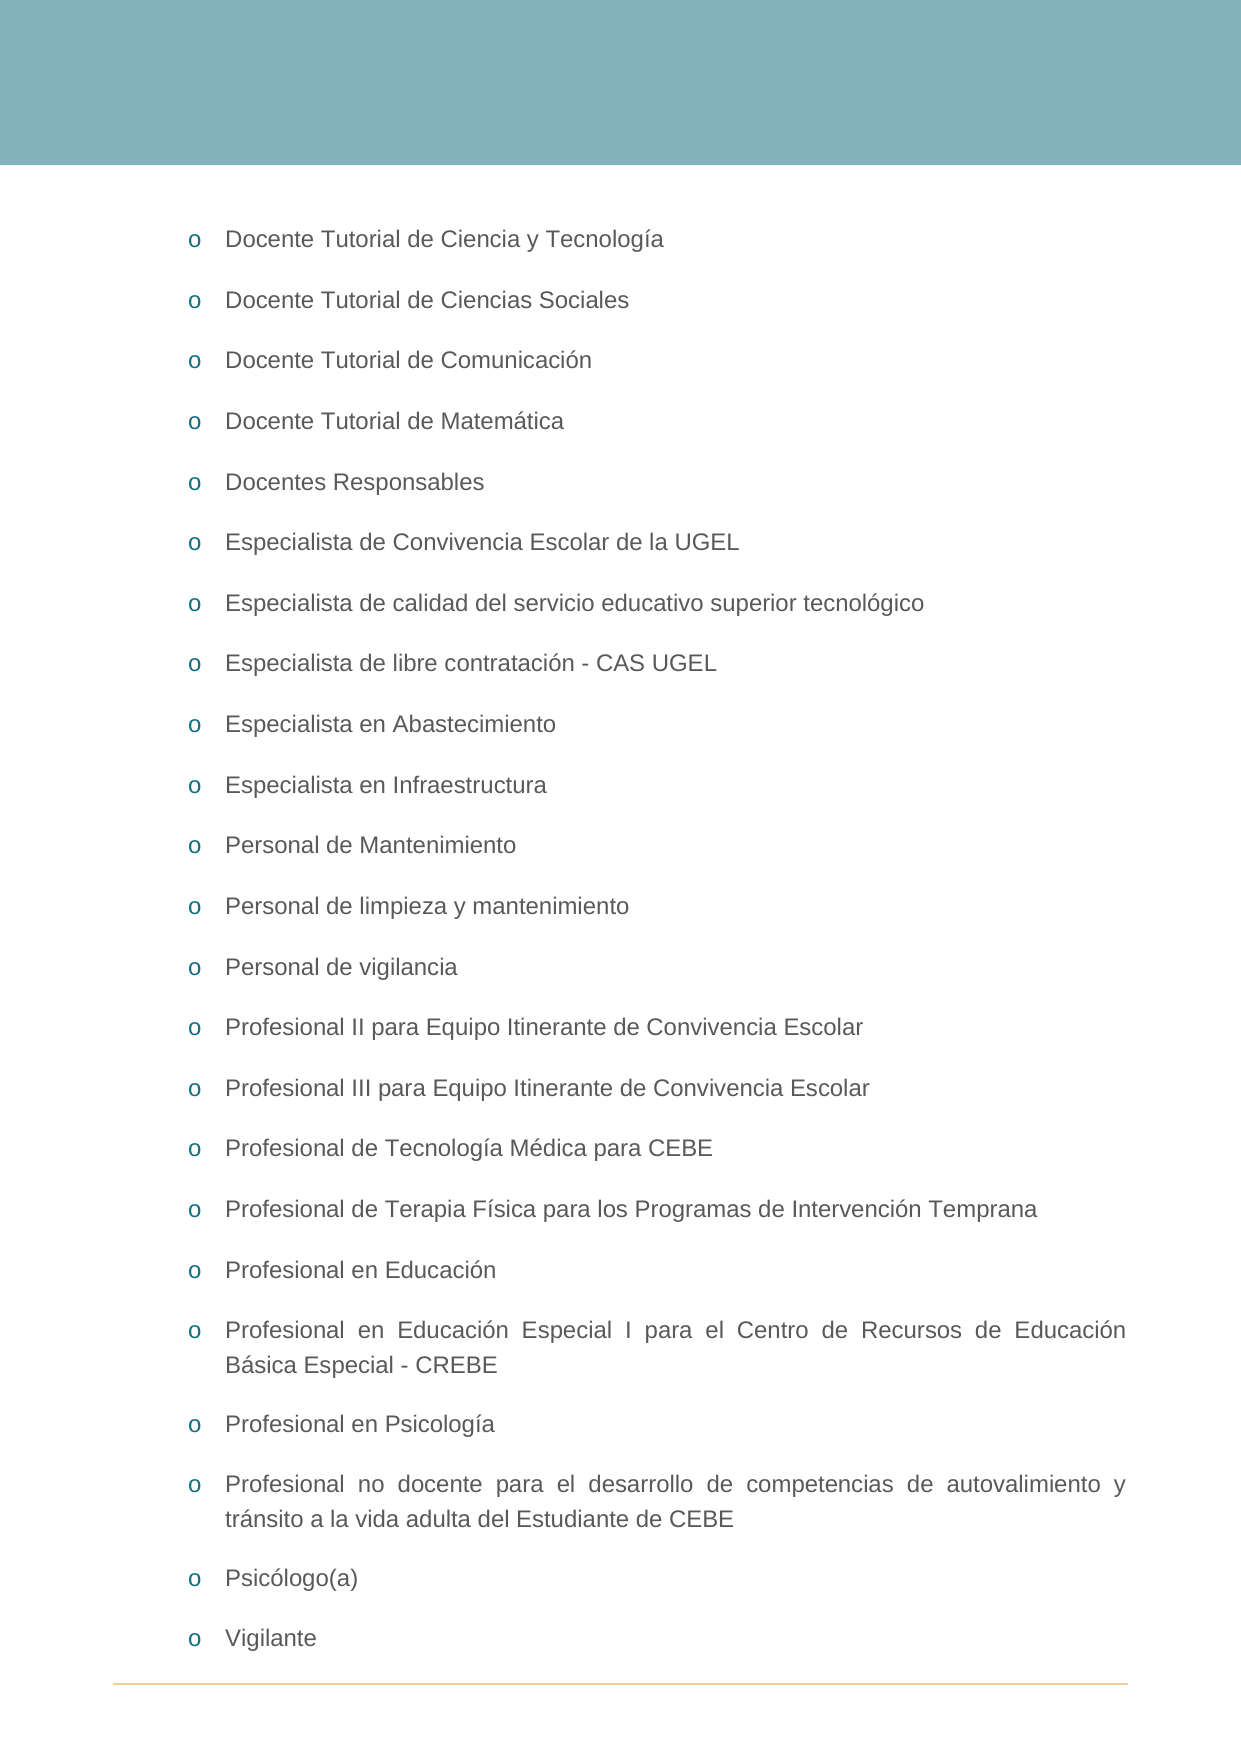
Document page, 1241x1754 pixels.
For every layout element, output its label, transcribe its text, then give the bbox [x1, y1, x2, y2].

list Especialista en Abastecimiento [187, 710, 1128, 740]
list Profesional de Tecnología Médica para CEBE [187, 1134, 1128, 1164]
list Vigilante [187, 1624, 1128, 1654]
list Docente Tutorial de Matemática [187, 407, 1128, 437]
list Docente Tutorial de Ciencia y Tecnología [187, 225, 1128, 255]
list Docente Tutorial de Comunicación [187, 346, 1128, 376]
list Profesional en Educación [187, 1256, 1128, 1285]
list Psicólogo(a) [187, 1563, 1128, 1593]
list Profesional en Psicología [187, 1409, 1128, 1439]
list Profesional no docente para el desarrollo de competencias de autovalimiento y tránsito a la vida adulta del Estudiante de CEBE [187, 1470, 1128, 1533]
list Personal de vigilancia [187, 952, 1128, 982]
list Personal de Mantenimiento [187, 831, 1128, 861]
list Especialista en Infraestructura [187, 771, 1128, 800]
list Personal de limpieza y mantenimiento [187, 892, 1128, 922]
list Profesional II para Equipo Itinerante de Convivencia Escolar [187, 1013, 1128, 1043]
list Docentes Responsables [187, 467, 1128, 497]
list Docente Tutorial de Ciencias Sociales [187, 286, 1128, 315]
list Profesional en Educación Especial I para el Centro de Recursos de Educación Básica Especial - CREBE [187, 1316, 1128, 1379]
list Especialista de libre contratación - CAS UGEL [187, 649, 1128, 679]
list Especialista de calidad del servicio educativo superior tecnológico [187, 589, 1128, 618]
list Profesional III para Equipo Itinerante de Convivencia Escolar [187, 1074, 1128, 1103]
list Especialista de Convivencia Escolar de la UGEL [187, 528, 1128, 558]
list Profesional de Terapia Física para los Programas de Intervención Temprana [187, 1195, 1128, 1225]
